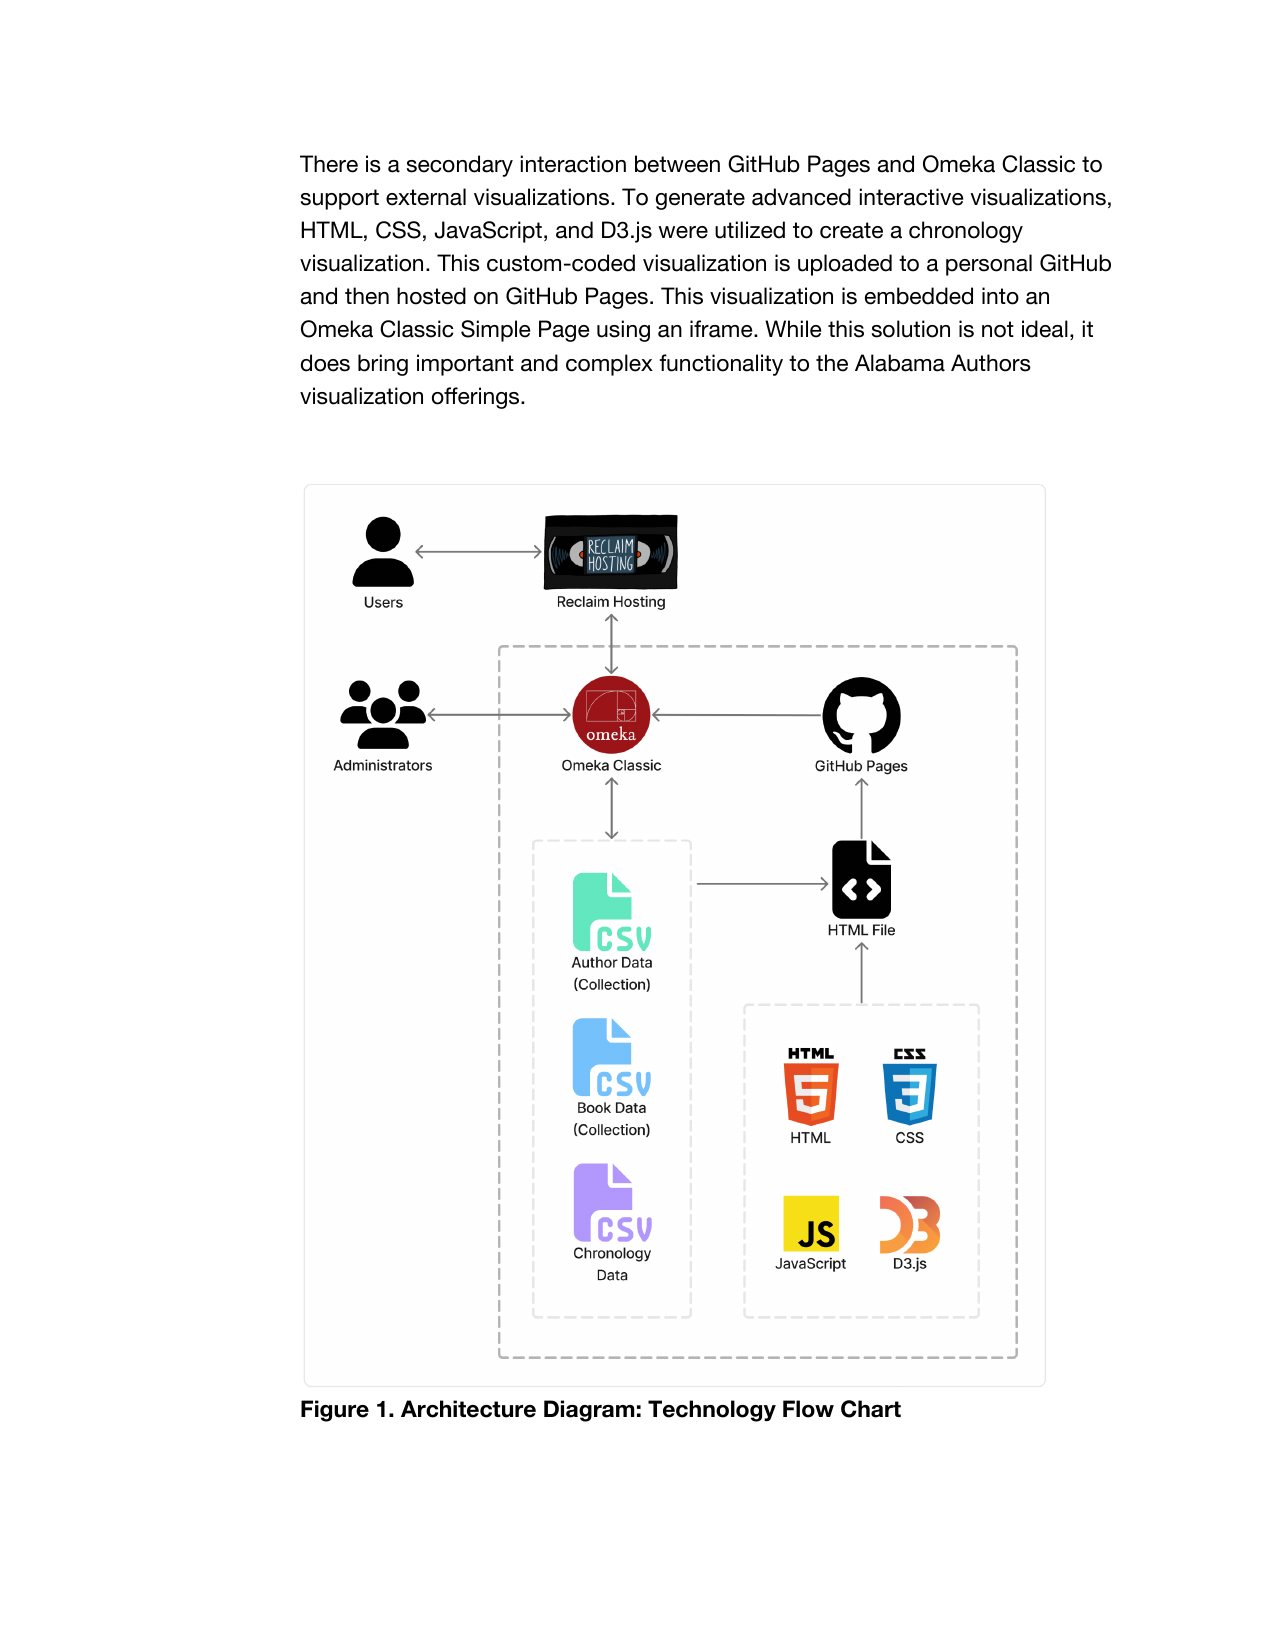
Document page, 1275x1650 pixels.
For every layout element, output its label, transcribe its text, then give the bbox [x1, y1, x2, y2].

text Figure 1. Architecture Diagram: Technology Flow Chart [300, 1395, 1125, 1424]
picture [300, 481, 1050, 1391]
text There is a secondary interaction between GitHub Pages and Omeka Classic to support external visualizations. To generate advanced interactive visualizations, HTML, CSS, JavaScript, and D3.js were utilized to create a chronology visualization. This custom-coded visualization is uploaded to a personal GitHub and then hosted on GitHub Pages. This visualization is embedded into an Omeka Classic Simple Page using an iframe. While this solution is not ideal, it does bring important and complex functionality to the Alabama Authors visualization offerings. [300, 150, 1125, 411]
